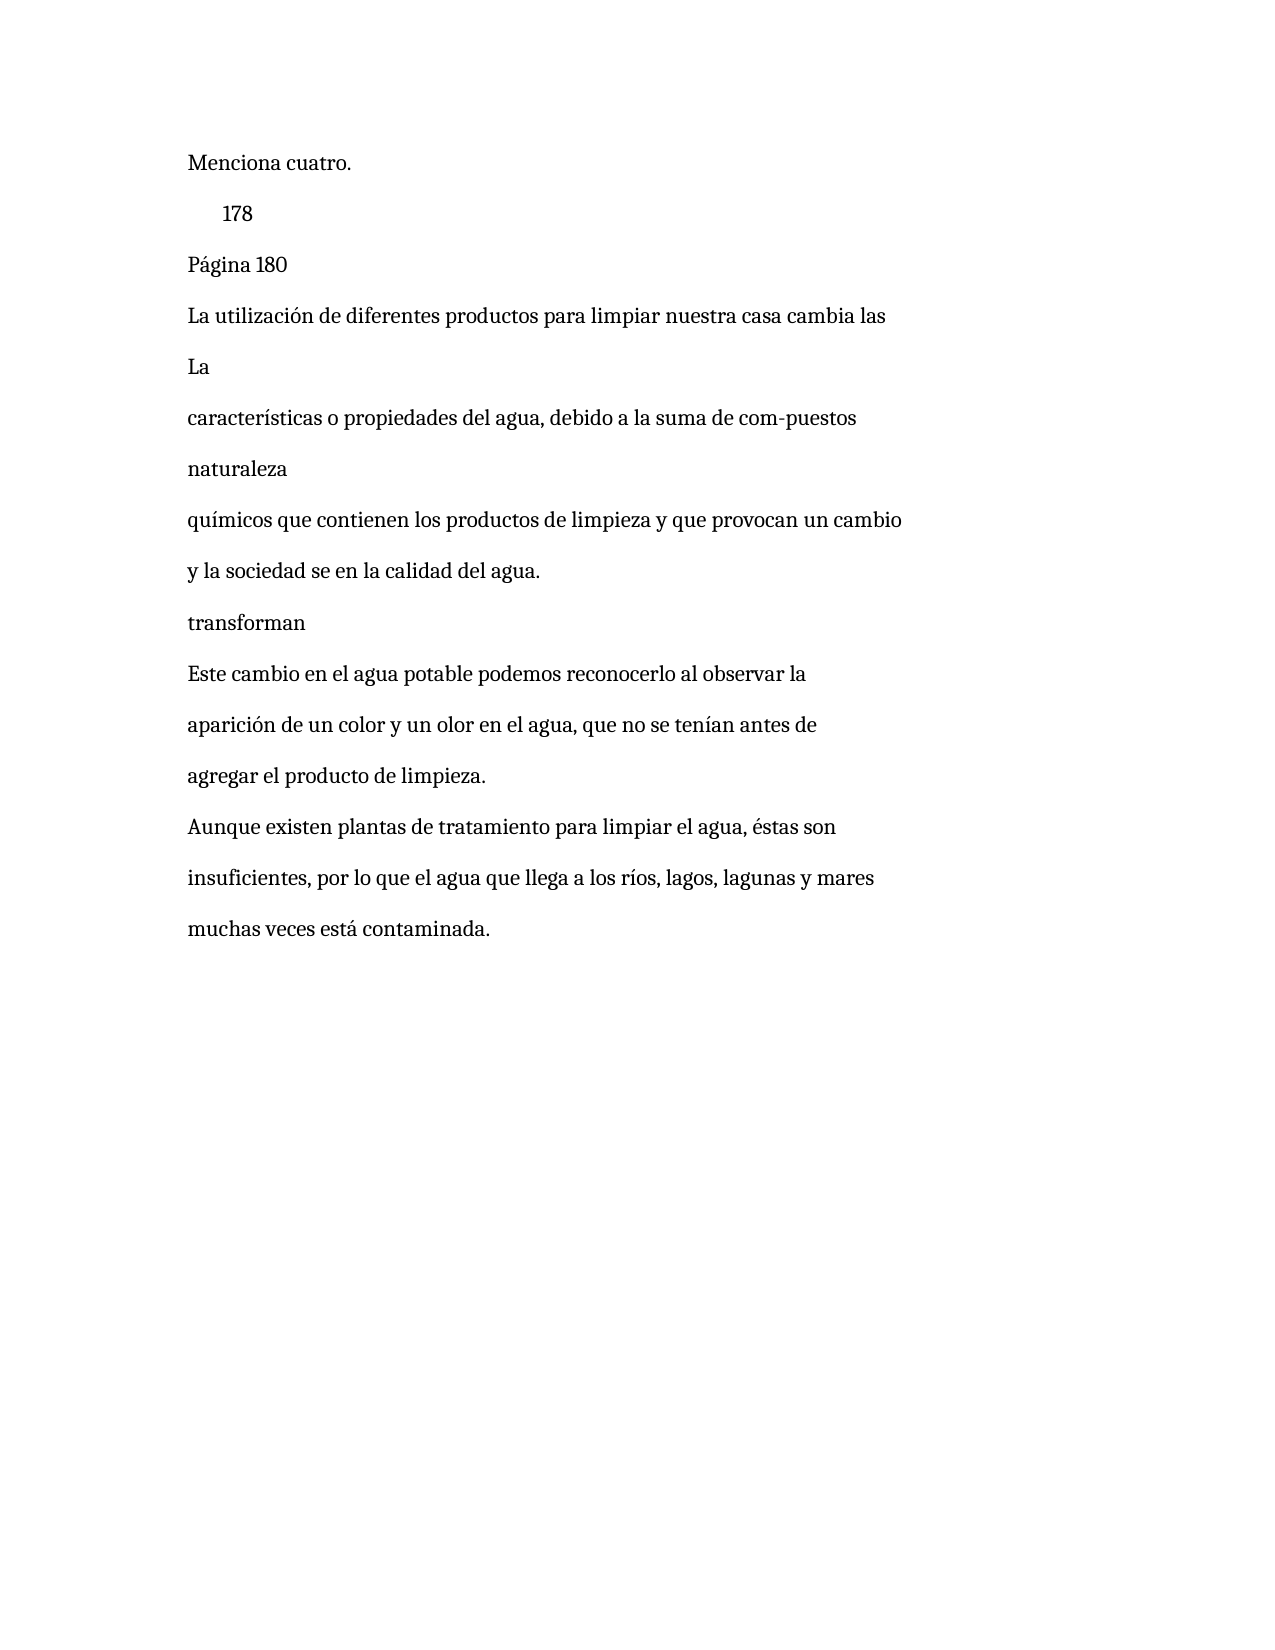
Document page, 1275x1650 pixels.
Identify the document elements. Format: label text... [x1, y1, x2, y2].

text características o propiedades del agua, debido a la suma de com-puestos [187, 405, 1087, 432]
text agregar el producto de limpieza. [187, 762, 1087, 789]
text 178 [187, 201, 1087, 227]
text transforman [187, 609, 1087, 636]
text La [187, 354, 1087, 381]
text Menciona cuatro. [187, 150, 1087, 176]
text muchas veces está contaminada. [187, 916, 1087, 942]
text Este cambio en el agua potable podemos reconocerlo al observar la [187, 660, 1087, 687]
text Página 180 [187, 252, 1087, 278]
text aparición de un color y un olor en el agua, que no se tenían antes de [187, 711, 1087, 738]
text La utilización de diferentes productos para limpiar nuestra casa cambia las [187, 303, 1087, 329]
text y la sociedad se en la calidad del agua. [187, 558, 1087, 585]
text insuficientes, por lo que el agua que llega a los ríos, lagos, lagunas y mares [187, 864, 1087, 891]
text naturaleza [187, 456, 1087, 483]
text Aunque existen plantas de tratamiento para limpiar el agua, éstas son [187, 813, 1087, 840]
text químicos que contienen los productos de limpieza y que provocan un cambio [187, 507, 1087, 534]
